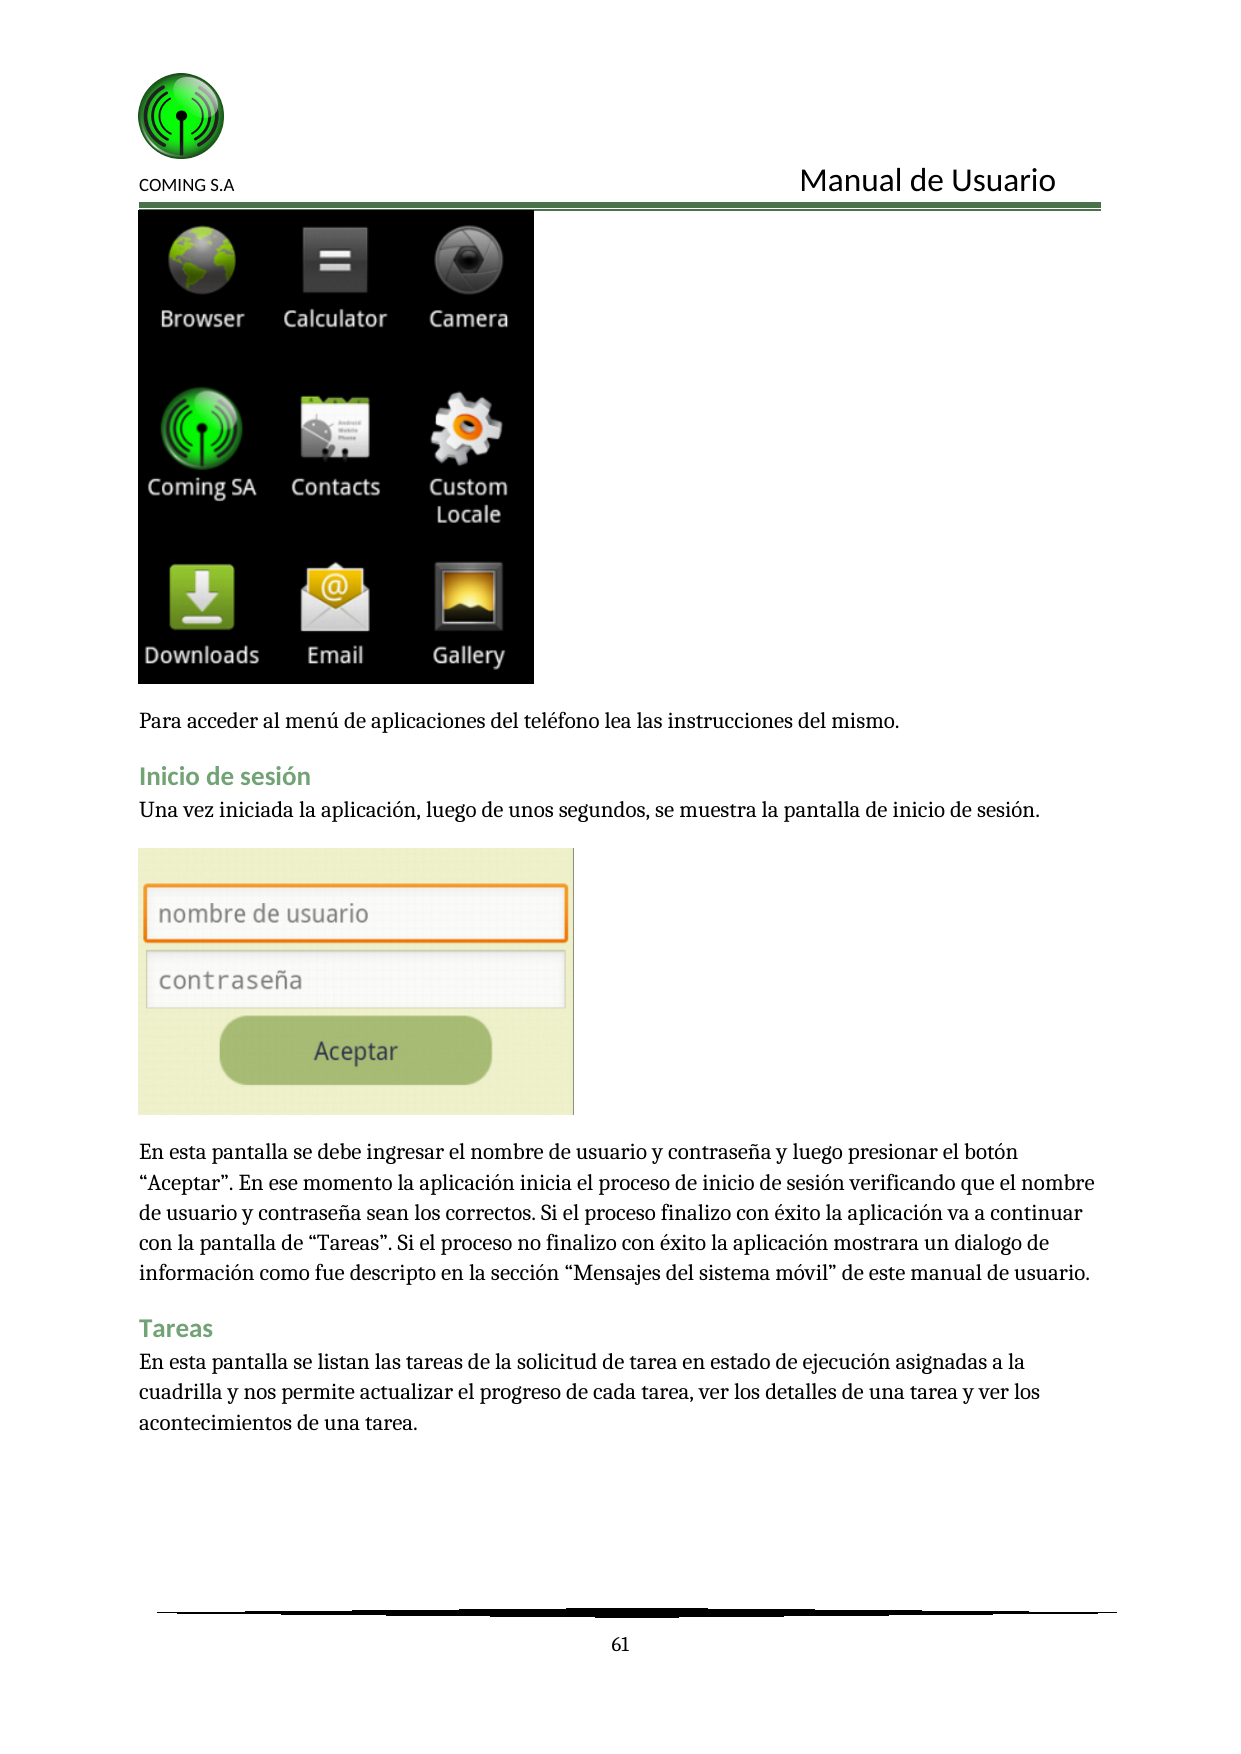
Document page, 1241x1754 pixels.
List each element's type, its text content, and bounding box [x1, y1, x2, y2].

subtitle Inicio de sesión [139, 759, 1101, 792]
subtitle Tareas [139, 1311, 1101, 1344]
picture [138, 73, 224, 159]
picture [138, 848, 574, 1115]
picture [138, 210, 534, 684]
text Una vez iniciada la aplicación, luego de unos segundos, se muestra la pantalla de inicio de sesión. [139, 797, 1101, 824]
text Para acceder al menú de aplicaciones del teléfono lea las instrucciones del mismo. [139, 708, 1101, 735]
text En esta pantalla se debe ingresar el nombre de usuario y contraseña y luego presionar el botón “Aceptar”. En ese momento la aplicación inicia el proceso de inicio de sesión verificando que el nombre de usuario y contraseña sean los correctos. Si el proceso finalizo con éxito la aplicación va a continuar con la pantalla de “Tareas”. Si el proceso no finalizo con éxito la aplicación mostrara un dialogo de información como fue descripto en la sección “Mensajes del sistema móvil” de este manual de usuario. [139, 1139, 1101, 1286]
text En esta pantalla se listan las tareas de la solicitud de tarea en estado de ejecución asignadas a la cuadrilla y nos permite actualizar el progreso de cada tarea, ver los detalles de una tarea y ver los acontecimientos de una tarea. [139, 1349, 1101, 1436]
